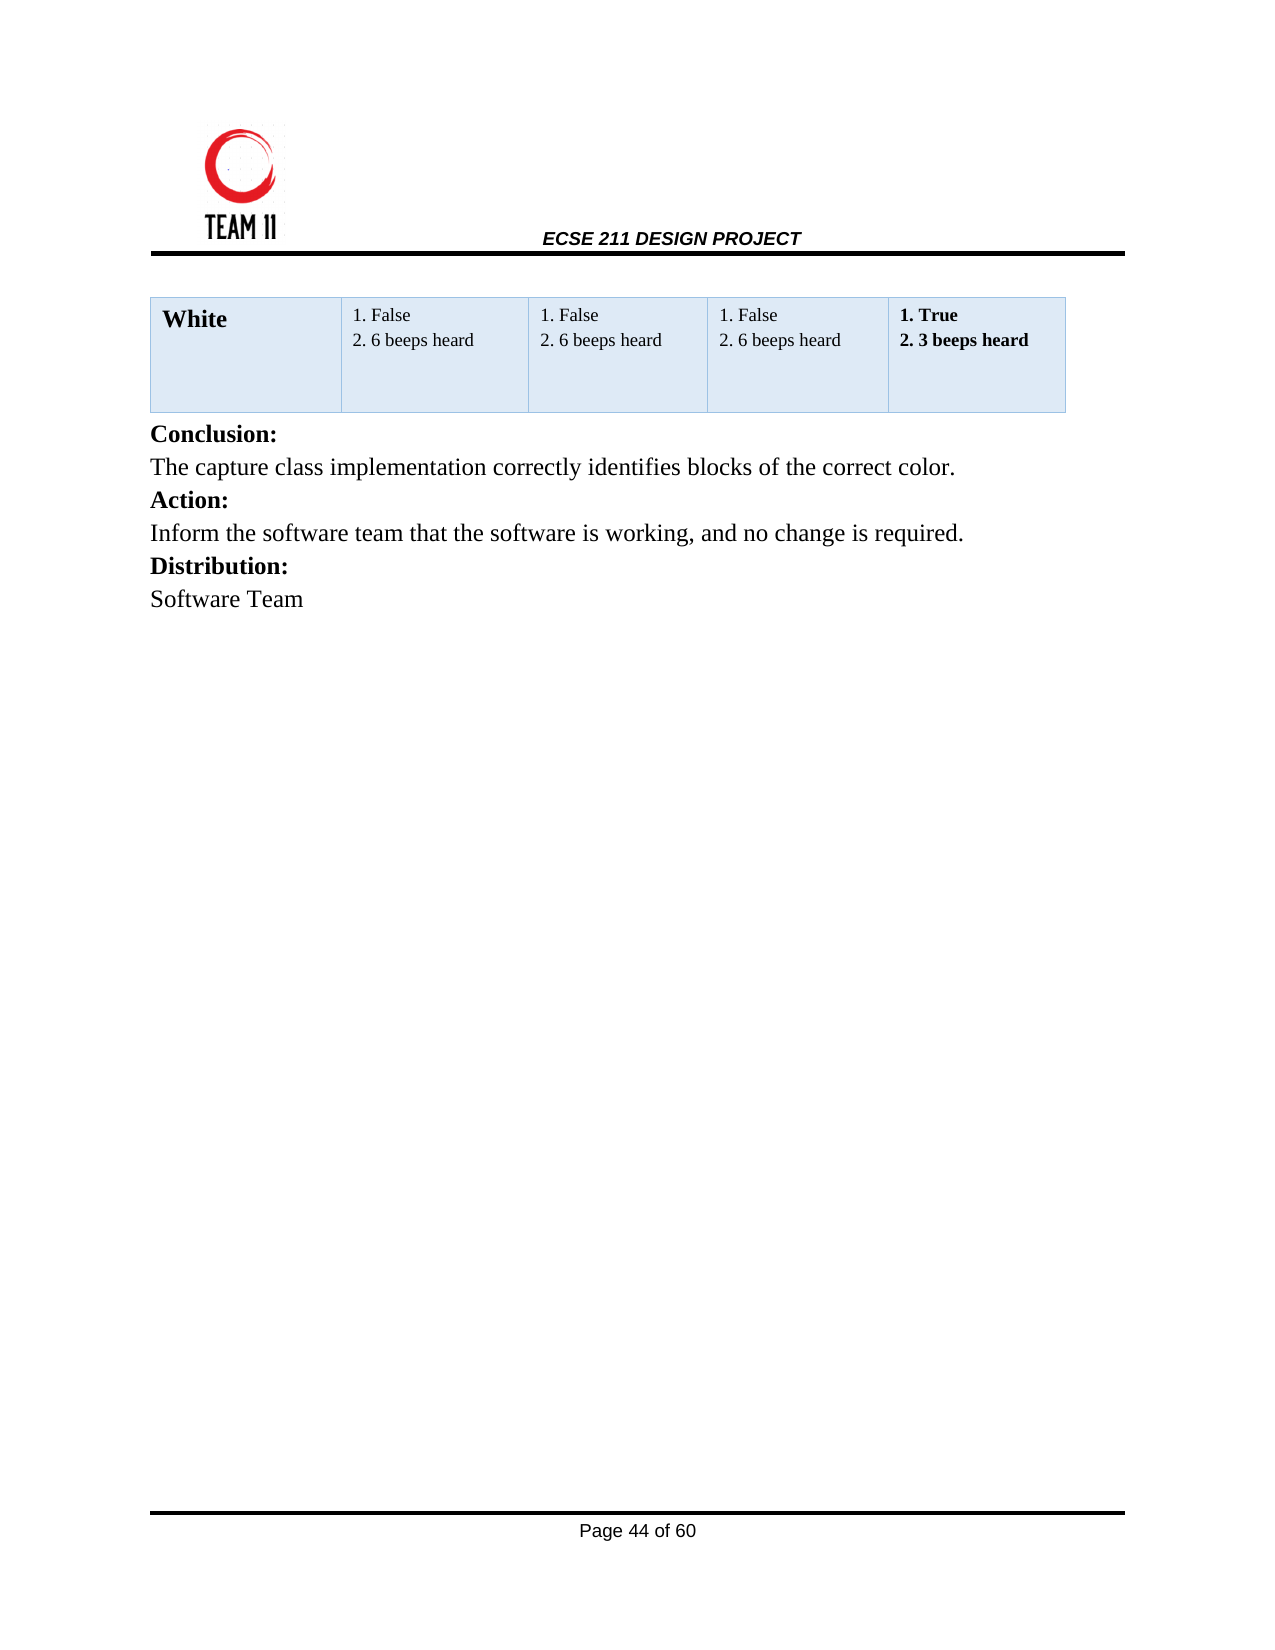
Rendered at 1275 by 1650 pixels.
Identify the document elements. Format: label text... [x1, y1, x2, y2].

picture [197, 120, 286, 245]
table_cell 1. False 2. 6 beeps heard [342, 298, 528, 412]
text Conclusion: The capture class implementation correctly identifies blocks of the correct color. Action: Inform the software team that the software is working, and no change is required. Distribution: Software Team [150, 419, 1125, 613]
table_cell 1. True 2. 3 beeps heard [889, 298, 1065, 412]
table_cell 1. False 2. 6 beeps heard [529, 298, 707, 412]
table_cell White [151, 298, 341, 412]
table_cell 1. False 2. 6 beeps heard [708, 298, 888, 412]
